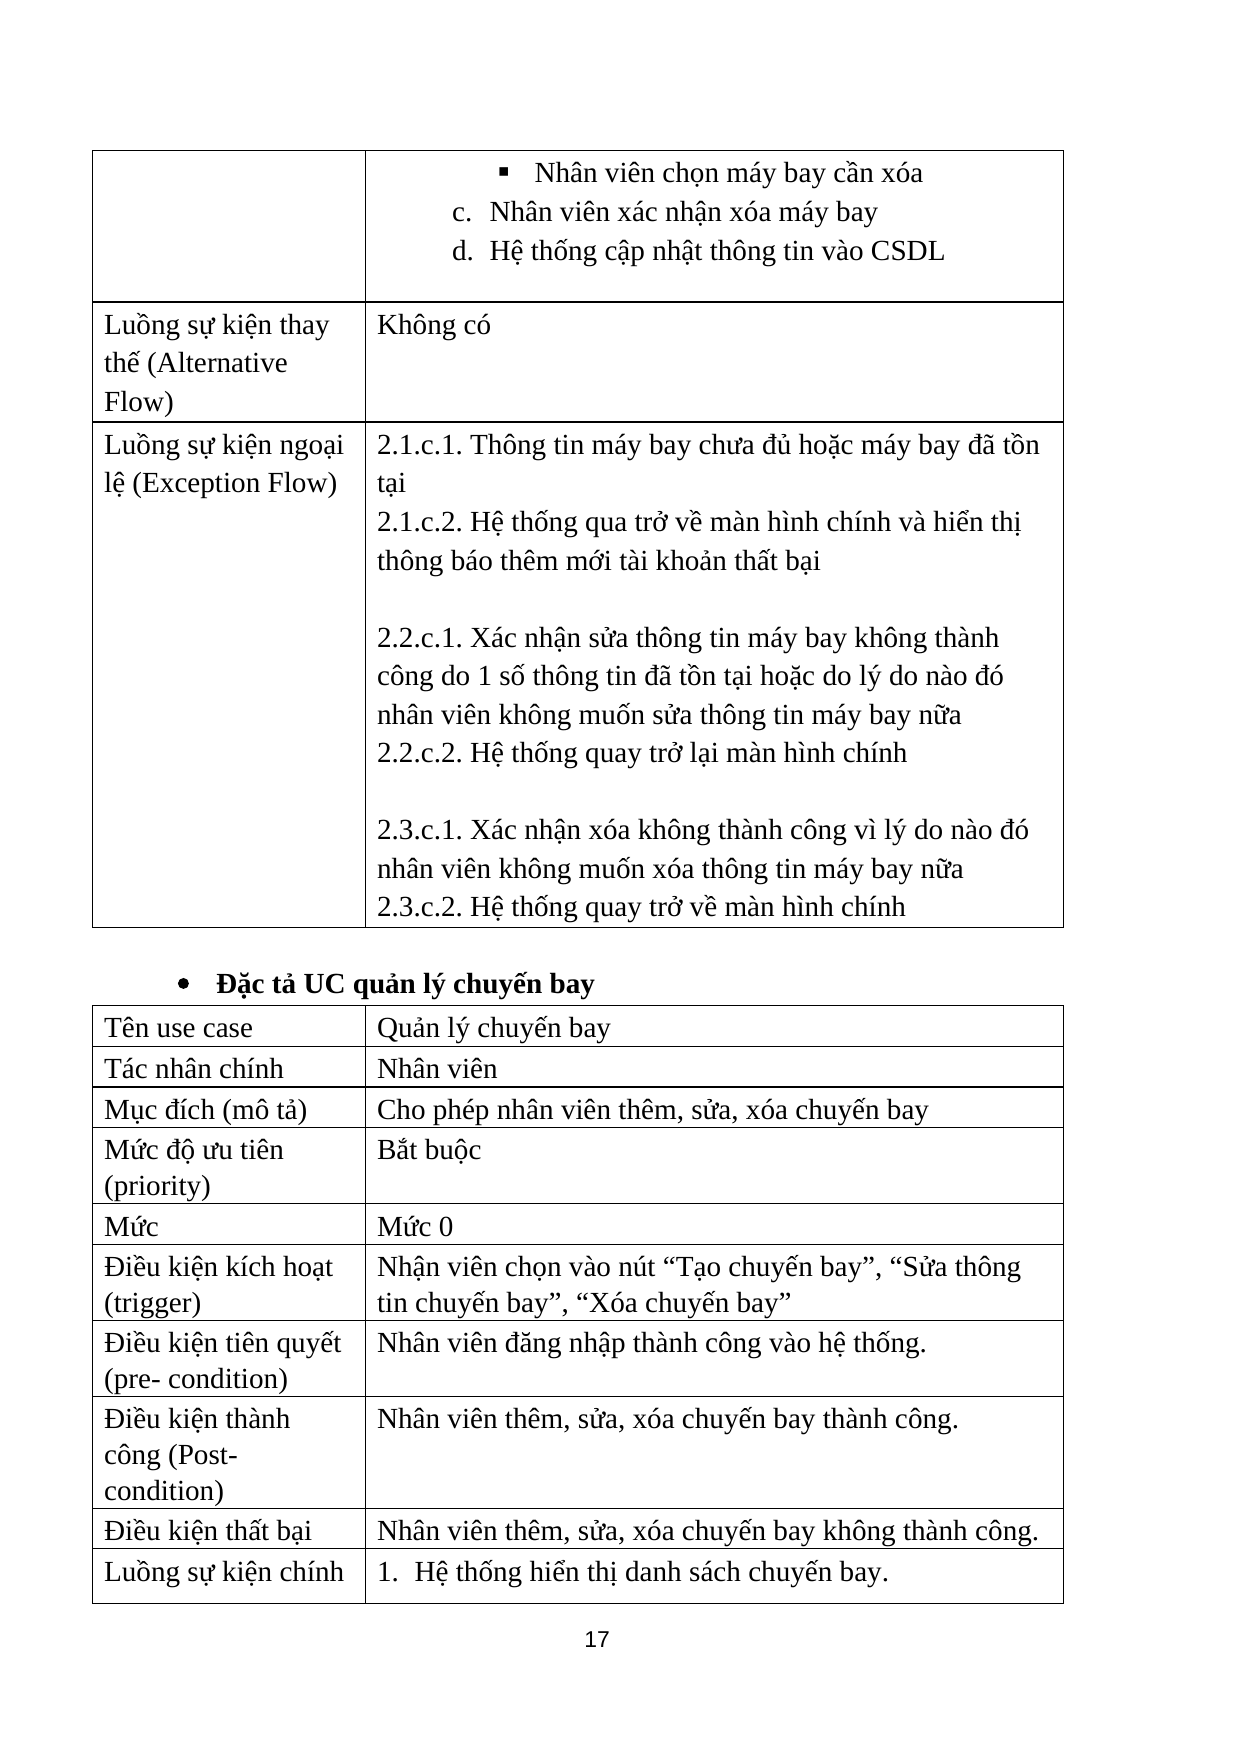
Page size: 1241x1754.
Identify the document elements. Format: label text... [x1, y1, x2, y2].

table_cell Nhân viên thêm, sửa, xóa chuyến bay không thành công. [366, 1509, 1063, 1548]
table_cell Luồng sự kiện thay thế (Alternative Flow) [93, 303, 365, 421]
table_cell Điều kiện tiên quyết (pre- condition) [93, 1321, 365, 1396]
table_cell Cho phép nhân viên thêm, sửa, xóa chuyến bay [366, 1088, 1063, 1127]
list Đặc tả UC quản lý chuyến bay [178, 966, 1090, 1000]
table_cell Nhận viên chọn vào nút “Tạo chuyến bay”, “Sửa thông tin chuyến bay”, “Xóa chuyến bay” [366, 1245, 1063, 1320]
table_cell Mức 0 [366, 1204, 1063, 1244]
table_cell Điều kiện kích hoạt (trigger) [93, 1245, 365, 1320]
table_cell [366, 1549, 1063, 1603]
table_cell Điều kiện thành công (Post-condition) [93, 1397, 365, 1508]
table_header Quản lý chuyến bay [366, 1006, 1063, 1046]
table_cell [93, 1549, 365, 1603]
table_cell Mức độ ưu tiên (priority) [93, 1128, 365, 1203]
table_cell Mục đích (mô tả) [93, 1088, 365, 1127]
table_cell Nhân viên [366, 1047, 1063, 1086]
table_cell 2.1.c.1. Thông tin máy bay chưa đủ hoặc máy bay đã tồn tại 2.1.c.2. Hệ thống qua trở về màn hình chính và hiển thị thông báo thêm mới tài khoản thất bại 2.2.c.1. Xác nhận sửa thông tin máy bay không thành công do 1 số thông tin đã tồn tại hoặc do lý do nào đó nhân viên không muốn sửa thông tin máy bay nữa 2.2.c.2. Hệ thống quay trở lại màn hình chính 2.3.c.1. Xác nhận xóa không thành công vì lý do nào đó nhân viên không muốn xóa thông tin máy bay nữa 2.3.c.2. Hệ thống quay trở về màn hình chính [366, 423, 1063, 927]
table_cell Nhân viên đăng nhập thành công vào hệ thống. [366, 1321, 1063, 1396]
table_cell Điều kiện thất bại [93, 1509, 365, 1548]
table_cell Luồng sự kiện ngoại lệ (Exception Flow) [93, 423, 365, 927]
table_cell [366, 151, 1063, 301]
table_cell Tác nhân chính [93, 1047, 365, 1086]
table_cell Mức [93, 1204, 365, 1244]
table_cell Bắt buộc [366, 1128, 1063, 1203]
table_cell Không có [366, 303, 1063, 421]
table_header Tên use case [93, 1006, 365, 1046]
table_cell Nhân viên thêm, sửa, xóa chuyến bay thành công. [366, 1397, 1063, 1508]
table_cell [93, 151, 365, 301]
